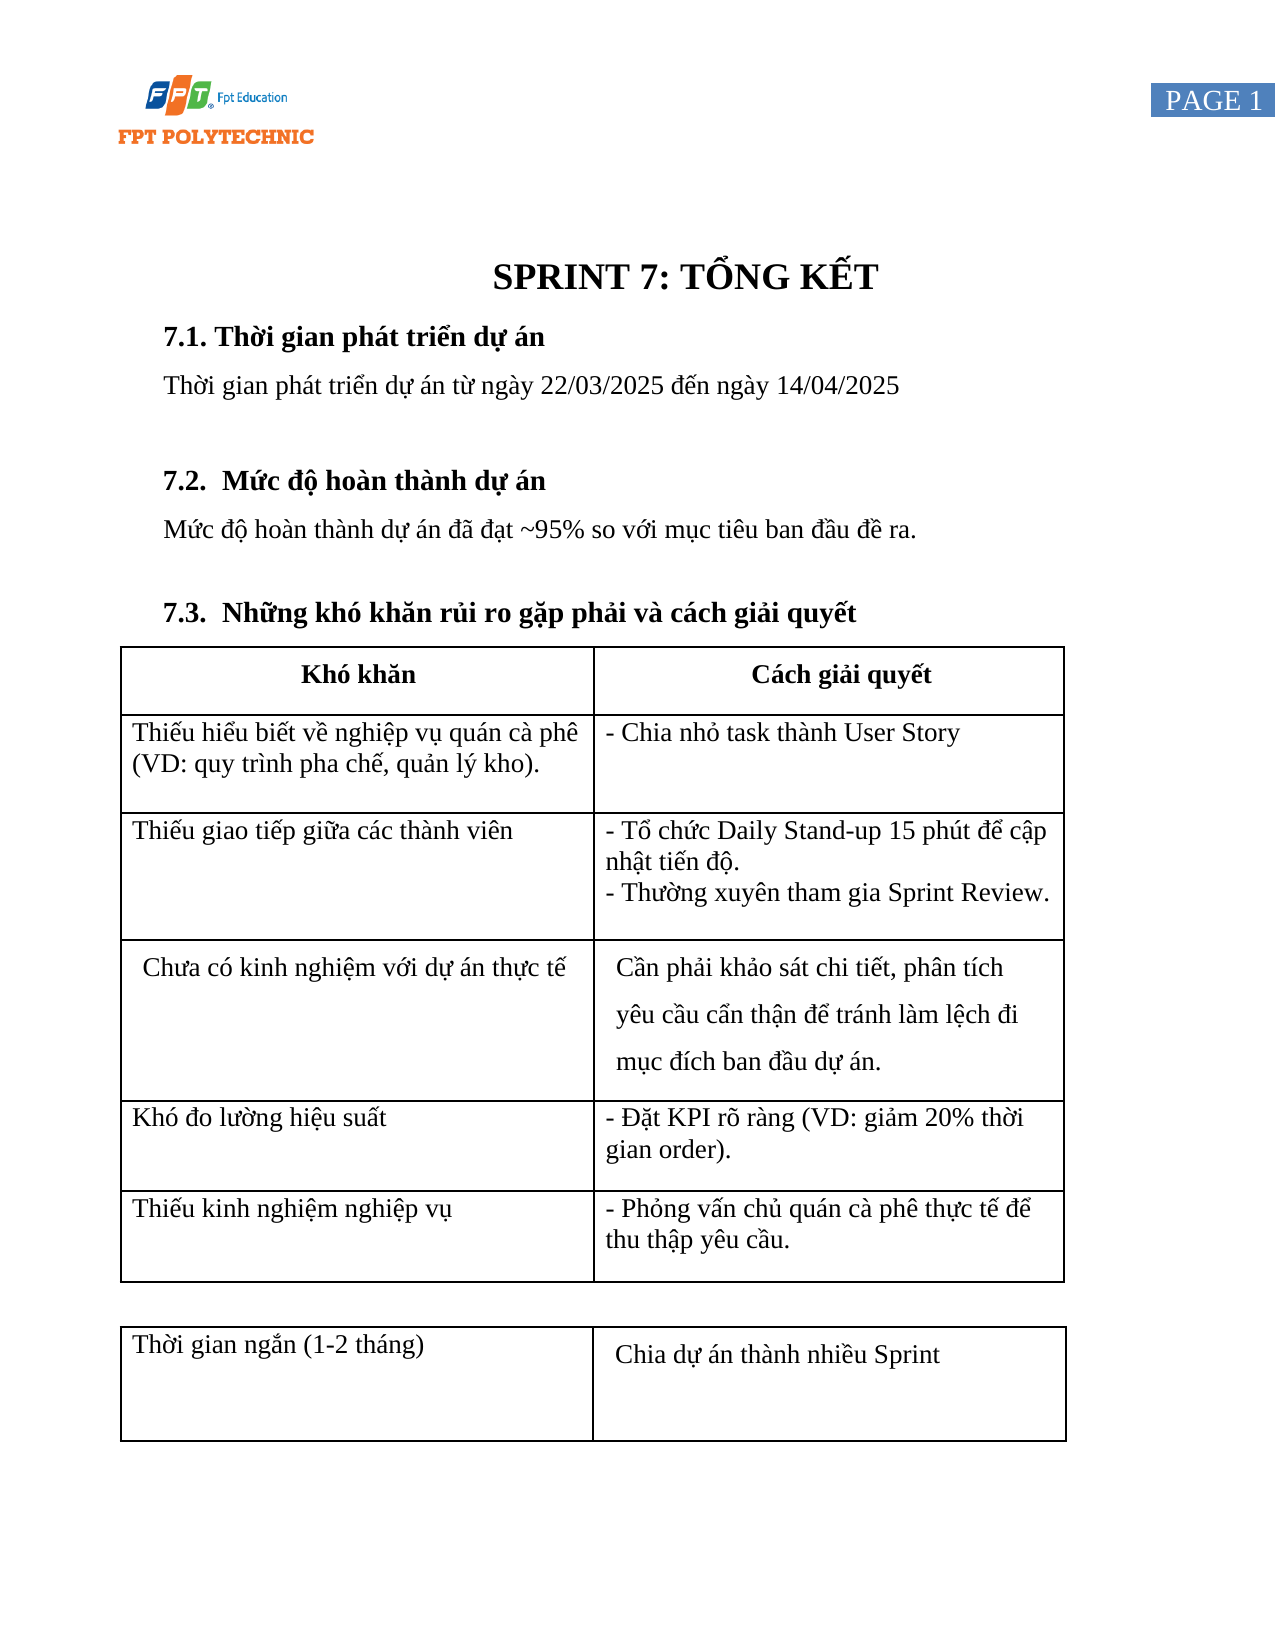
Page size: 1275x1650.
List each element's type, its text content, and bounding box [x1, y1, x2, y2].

table_header Thời gian ngắn (1-2 tháng) [122, 1328, 592, 1440]
table_header Khó khăn [122, 648, 593, 713]
table_cell Cần phải khảo sát chi tiết, phân tích yêu cầu cẩn thận để tránh làm lệch đi mục đích ban đầu dự án. [595, 941, 1063, 1099]
table_cell Thiếu kinh nghiệm nghiệp vụ [122, 1192, 593, 1281]
subtitle Thời gian phát triển dự án [163, 319, 1200, 353]
table_cell - Đặt KPI rõ ràng (VD: giảm 20% thời gian order). [595, 1102, 1063, 1190]
subtitle Những khó khăn rủi ro gặp phải và cách giải quyết [163, 596, 1200, 629]
subtitle SPRINT 7: TỔNG KẾT [179, 254, 1125, 298]
picture [118, 75, 314, 144]
table_header Cách giải quyết [595, 648, 1063, 713]
table_header Chia dự án thành nhiều Sprint [594, 1328, 1065, 1440]
table_cell - Tổ chức Daily Stand-up 15 phút để cập nhật tiến độ. - Thường xuyên tham gia Sprint Review. [595, 814, 1063, 938]
text Thời gian phát triển dự án từ ngày 22/03/2025 đến ngày 14/04/2025 [163, 369, 1200, 401]
table_cell Thiếu giao tiếp giữa các thành viên [122, 814, 593, 938]
text Mức độ hoàn thành dự án đã đạt ~95% so với mục tiêu ban đầu đề ra. [163, 513, 1200, 544]
table_cell Thiếu hiểu biết về nghiệp vụ quán cà phê (VD: quy trình pha chế, quản lý kho). [122, 716, 593, 812]
table_cell - Chia nhỏ task thành User Story [595, 716, 1063, 812]
table_cell - Phỏng vấn chủ quán cà phê thực tế để thu thập yêu cầu. [595, 1192, 1063, 1281]
table_cell Khó đo lường hiệu suất [122, 1102, 593, 1190]
table_cell Chưa có kinh nghiệm với dự án thực tế [122, 941, 593, 1099]
subtitle Mức độ hoàn thành dự án [163, 463, 1200, 496]
